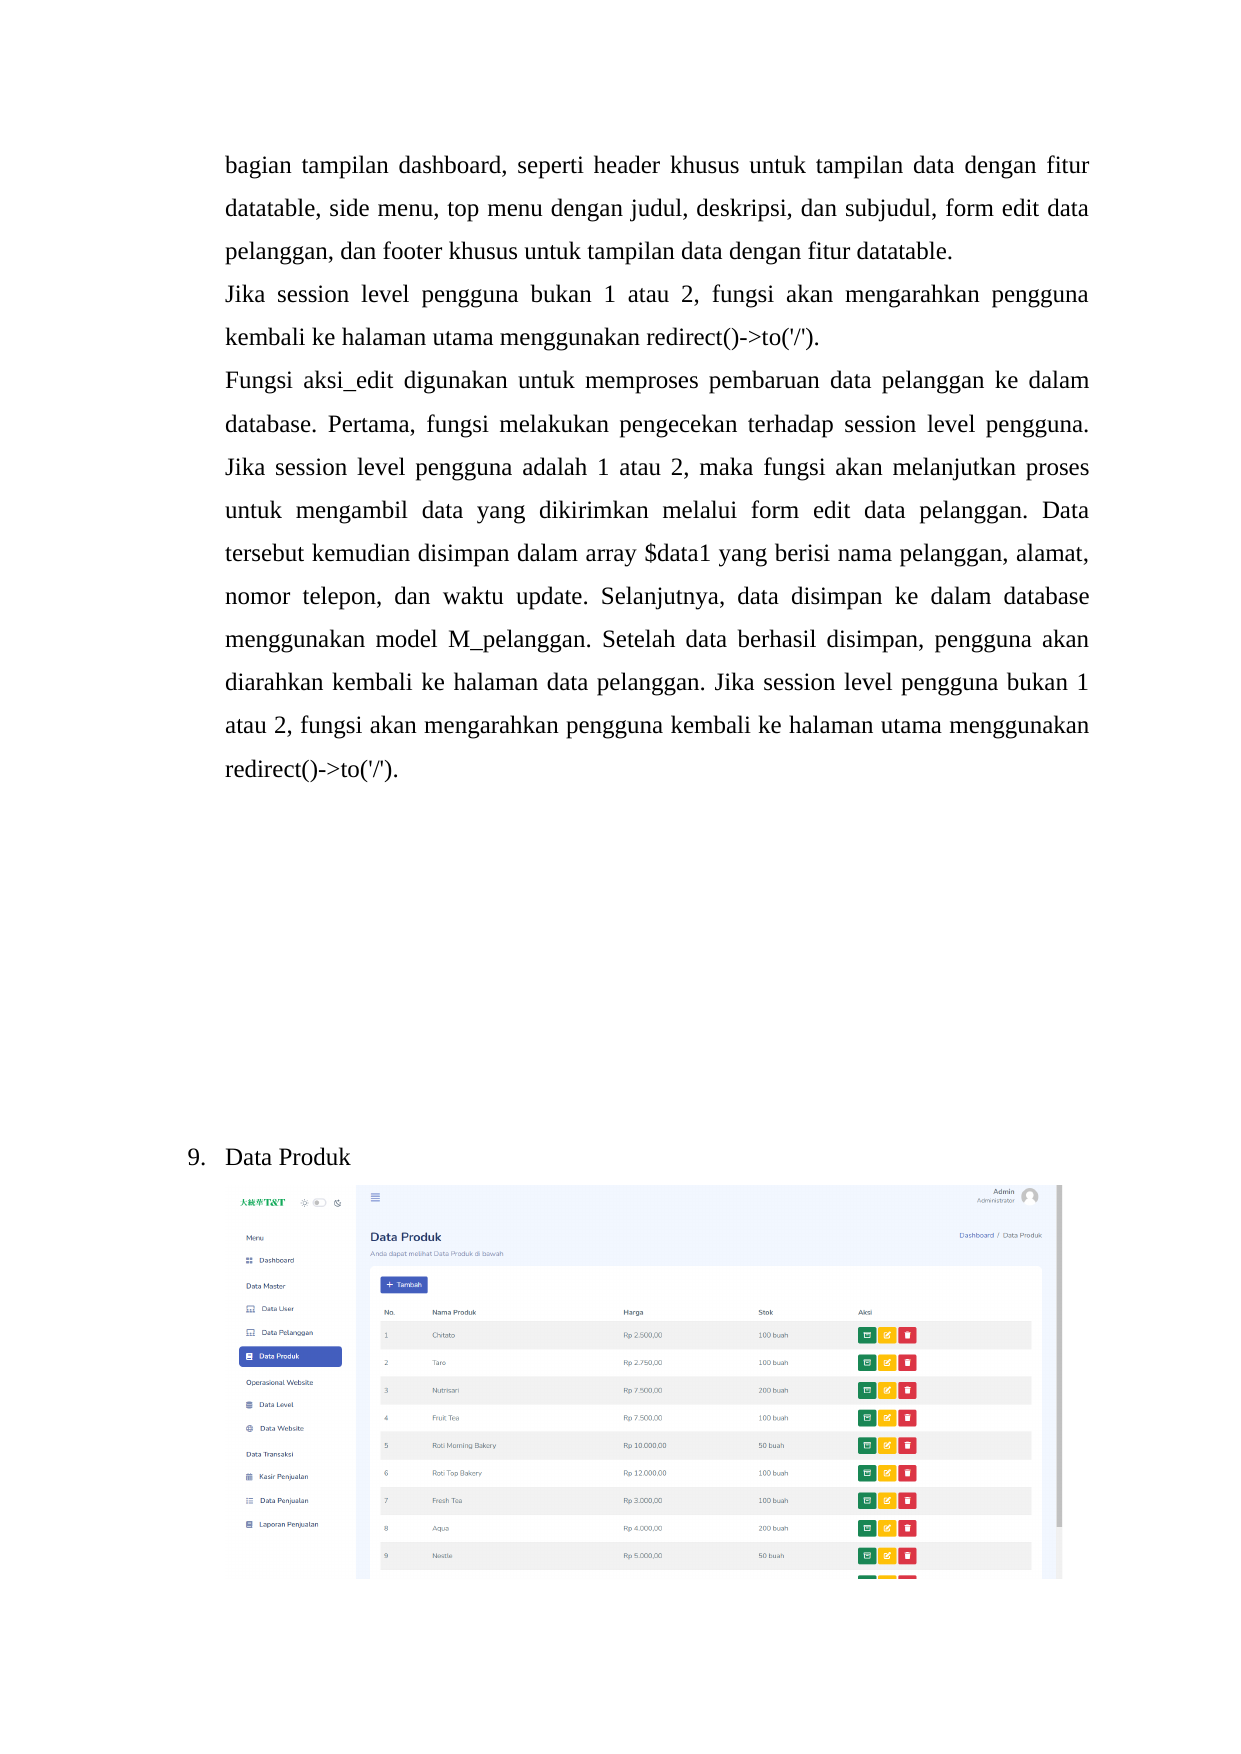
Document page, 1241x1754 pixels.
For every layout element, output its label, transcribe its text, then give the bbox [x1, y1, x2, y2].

list Fungsi aksi_edit digunakan untuk memproses pembaruan data pelanggan ke dalam database. Pertama, fungsi melakukan pengecekan terhadap session level pengguna. Jika session level pengguna adalah 1 atau 2, maka fungsi akan melanjutkan proses untuk mengambil data yang dikirimkan melalui form edit data pelanggan. Data tersebut kemudian disimpan dalam array $data1 yang berisi nama pelanggan, alamat, nomor telepon, dan waktu update. Selanjutnya, data disimpan ke dalam database menggunakan model M_pelanggan. Setelah data berhasil disimpan, pengguna akan diarahkan kembali ke halaman data pelanggan. Jika session level pengguna bukan 1 atau 2, fungsi akan mengarahkan pengguna kembali ke halaman utama menggunakan redirect()->to('/'). [225, 366, 1090, 782]
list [225, 150, 1090, 265]
list Data Produk [187, 1142, 1090, 1171]
picture [225, 1185, 1063, 1579]
list Jika session level pengguna bukan 1 atau 2, fungsi akan mengarahkan pengguna kembali ke halaman utama menggunakan redirect()->to('/'). [225, 279, 1090, 351]
